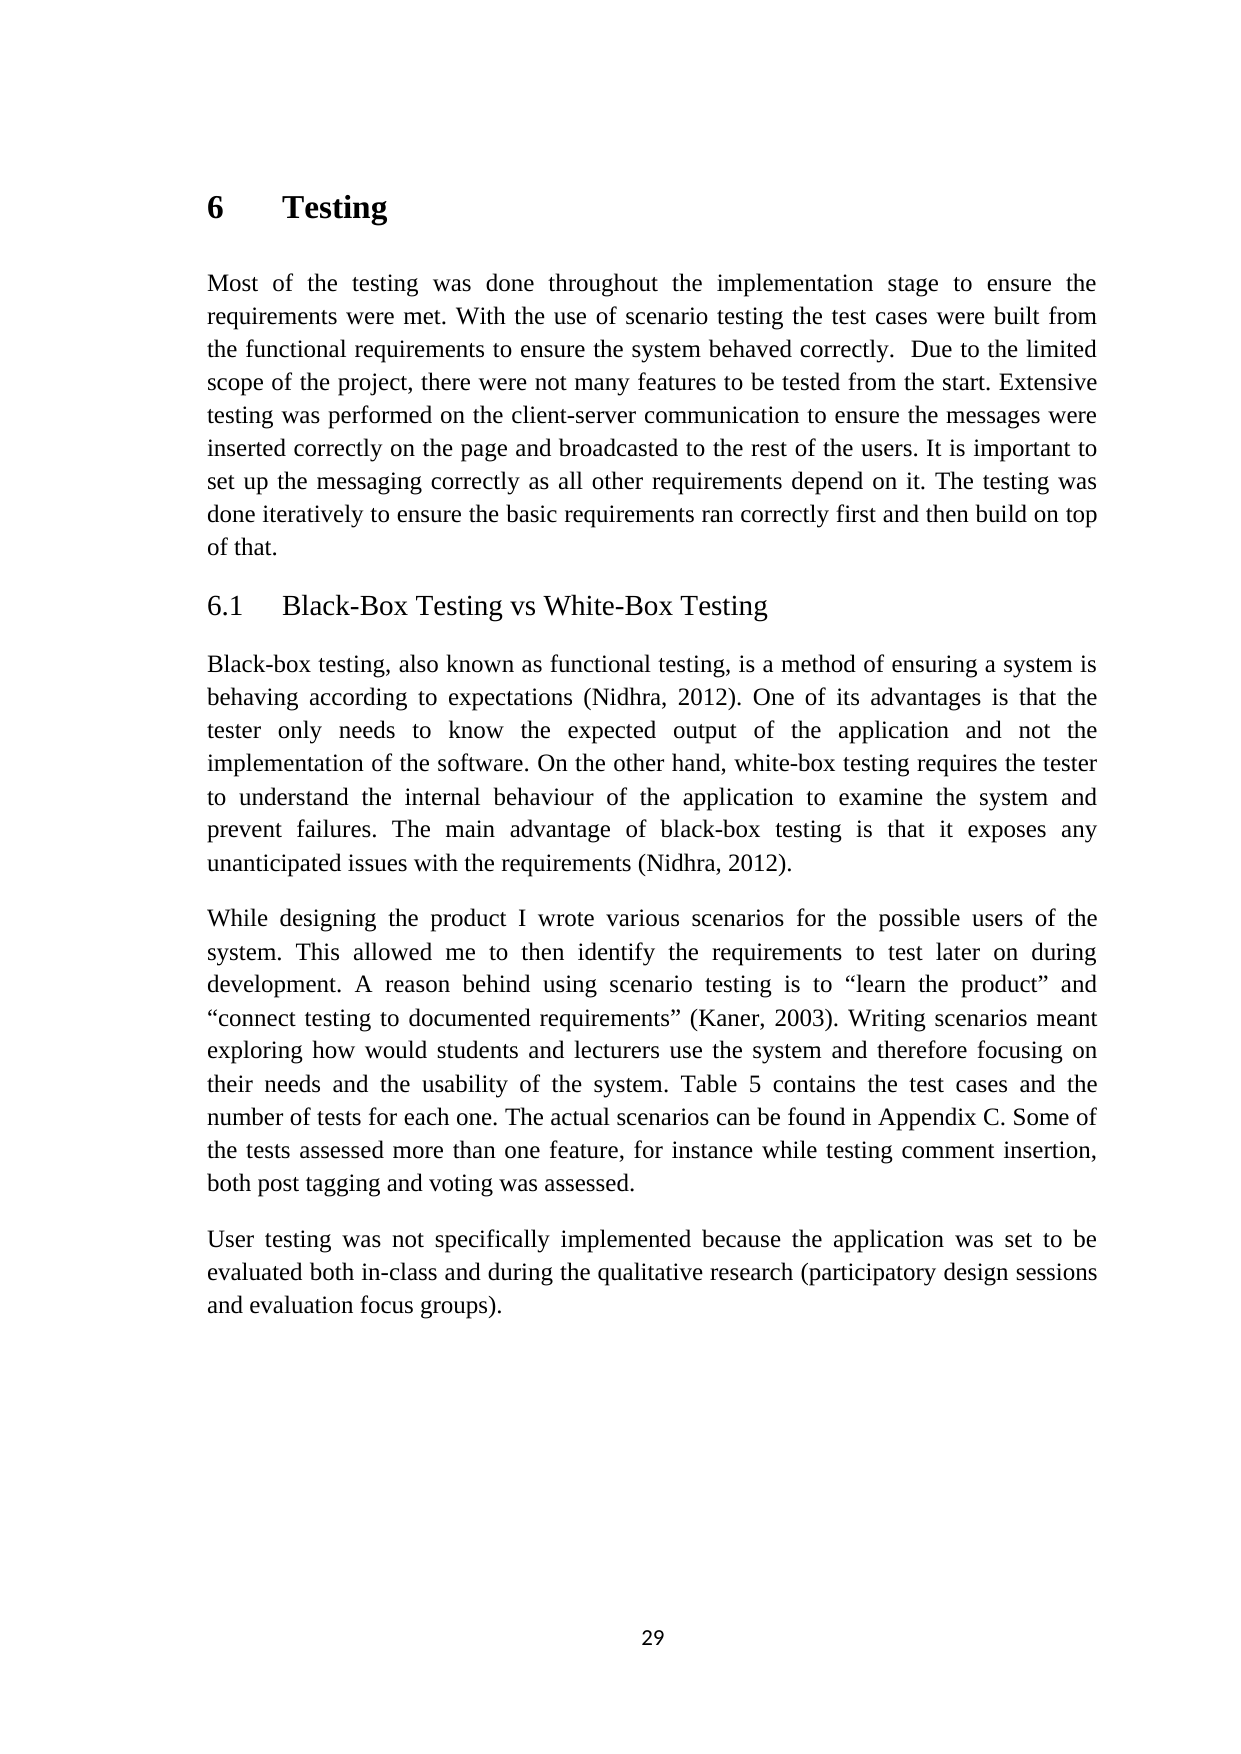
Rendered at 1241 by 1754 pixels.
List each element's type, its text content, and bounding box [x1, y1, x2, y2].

text 6.1 Black-Box Testing vs White-Box Testing [207, 588, 1098, 622]
text Most of the testing was done throughout the implementation stage to ensure the requirements were met. With the use of scenario testing the test cases were built from the functional requirements to ensure the system behaved correctly. Due to the limited scope of the project, there were not many features to be tested from the start. Extensive testing was performed on the client-server communication to ensure the messages were inserted correctly on the page and broadcasted to the rest of the users. It is important to set up the messaging correctly as all other requirements depend on it. The testing was done iteratively to ensure the basic requirements ran correctly first and then build on top of that. [207, 268, 1098, 561]
text User testing was not specifically implemented because the application was set to be evaluated both in-class and during the qualitative research (participatory design sessions and evaluation focus groups). [207, 1224, 1098, 1318]
text 6 Testing [207, 187, 1098, 226]
text While designing the product I wrote various scenarios for the possible users of the system. This allowed me to then identify the requirements to test later on during development. A reason behind using scenario testing is to “learn the product” and “connect testing to documented requirements” (Kaner, 2003). Writing scenarios meant exploring how would students and lecturers use the system and therefore focusing on their needs and the usability of the system. Table 5 contains the test cases and the number of tests for each one. The actual scenarios can be found in Appendix C. Some of the tests assessed more than one feature, for instance while testing comment insertion, both post tagging and voting was assessed. [207, 903, 1098, 1196]
text Black-box testing, also known as functional testing, is a method of ensuring a system is behaving according to expectations (Nidhra, 2012). One of its advantages is that the tester only needs to know the expected output of the application and not the implementation of the software. On the other hand, white-box testing requires the tester to understand the internal behaviour of the application to examine the system and prevent failures. The main advantage of black-box testing is that it exposes any unanticipated issues with the requirements (Nidhra, 2012). [207, 649, 1098, 876]
